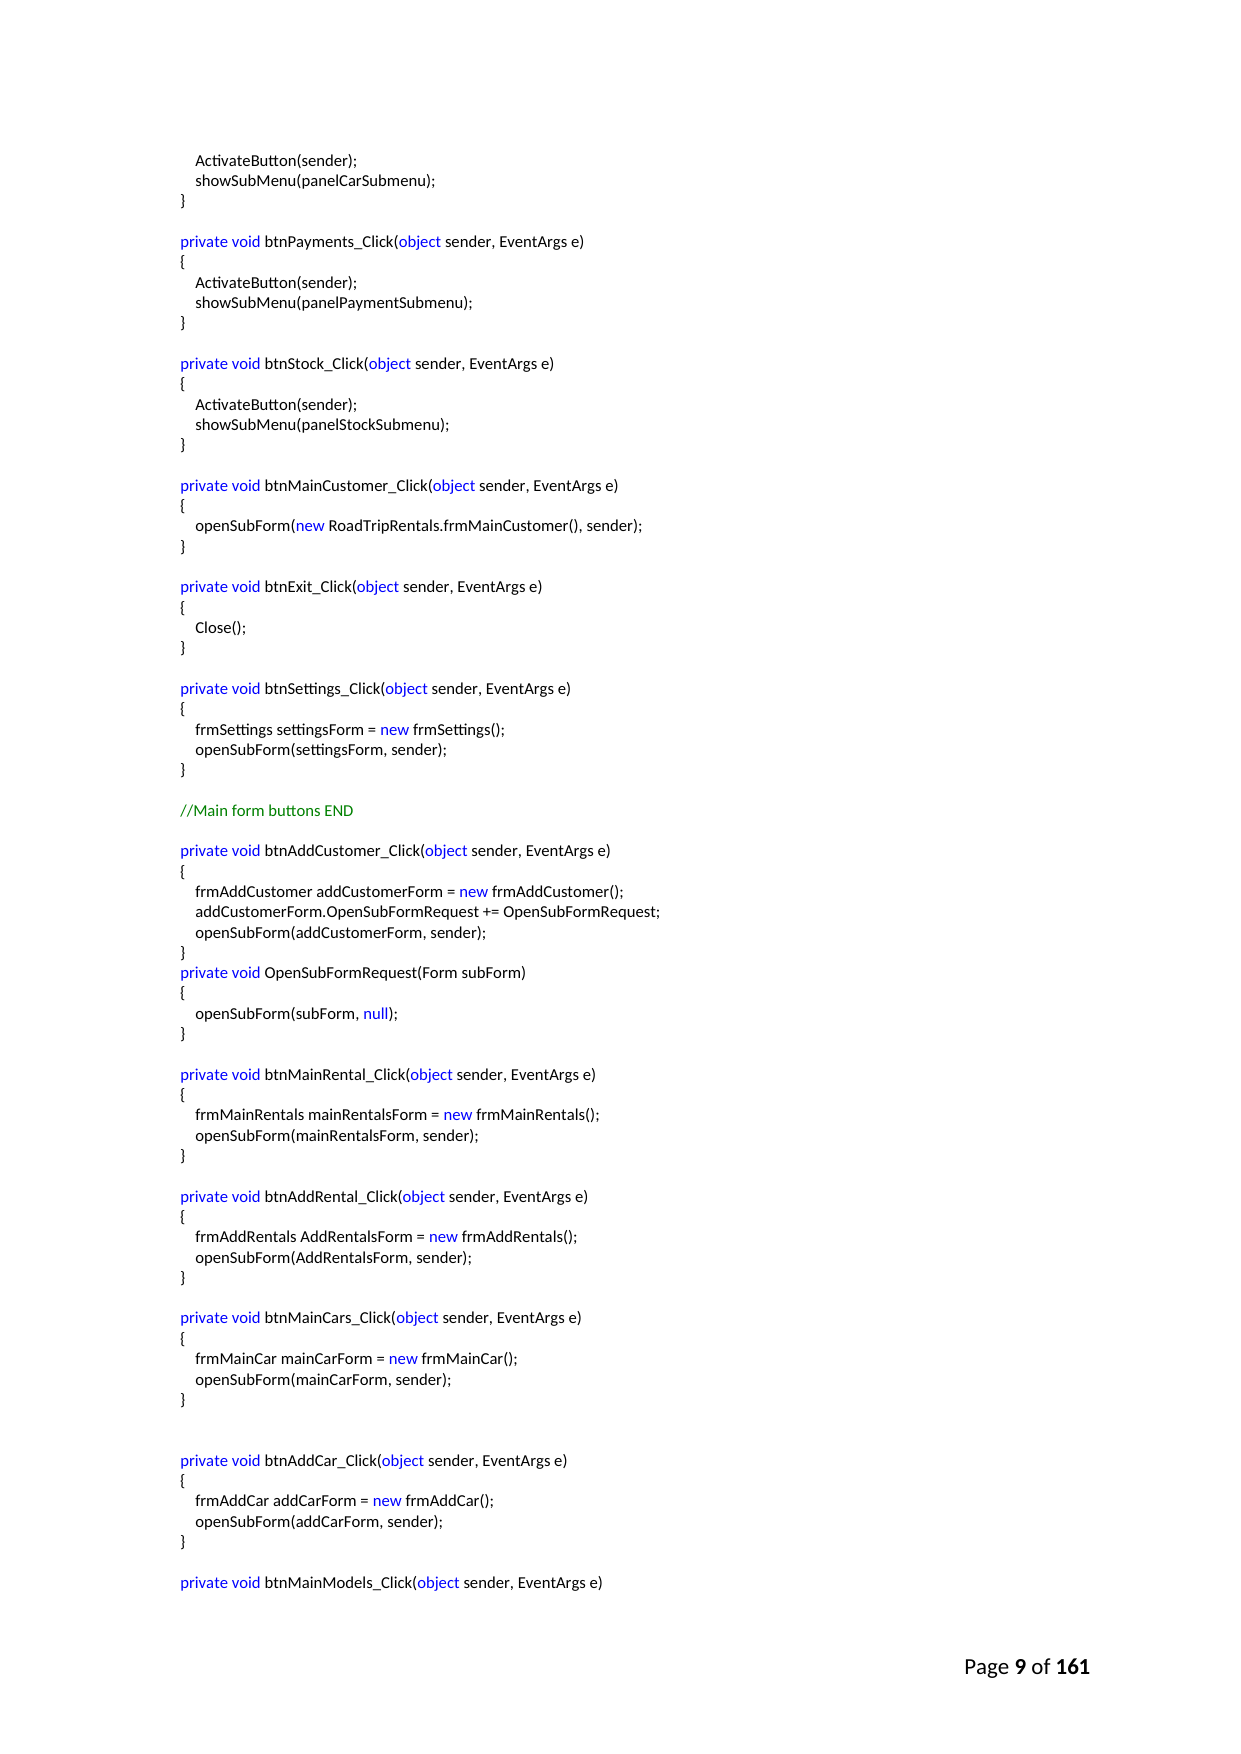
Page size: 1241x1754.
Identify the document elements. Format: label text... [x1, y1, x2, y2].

text } [150, 1389, 1090, 1409]
text private void OpenSubFormRequest(Form subForm) [150, 962, 1090, 983]
text private void btnAddRental_Click(object sender, EventArgs e) [150, 1186, 1090, 1206]
text private void btnExit_Click(object sender, EventArgs e) [150, 577, 1090, 597]
text } [150, 637, 1090, 658]
text { [150, 373, 1090, 394]
text frmAddRentals AddRentalsForm = new frmAddRentals(); [150, 1227, 1090, 1247]
text } [150, 1267, 1090, 1287]
text { [150, 495, 1090, 516]
text private void btnMainRental_Click(object sender, EventArgs e) [150, 1064, 1090, 1084]
text } [150, 434, 1090, 455]
text { [150, 597, 1090, 617]
text openSubForm(AddRentalsForm, sender); [150, 1247, 1090, 1267]
text openSubForm(settingsForm, sender); [150, 739, 1090, 759]
text addCustomerForm.OpenSubFormRequest += OpenSubFormRequest; [150, 902, 1090, 922]
text private void btnStock_Click(object sender, EventArgs e) [150, 353, 1090, 373]
text //Main form buttons END [150, 800, 1090, 820]
text { [150, 1470, 1090, 1491]
text frmSettings settingsForm = new frmSettings(); [150, 719, 1090, 739]
text ActivateButton(sender); [150, 150, 1090, 170]
text showSubMenu(panelStockSubmenu); [150, 414, 1090, 434]
text } [150, 1531, 1090, 1552]
text { [150, 983, 1090, 1003]
text frmAddCar addCarForm = new frmAddCar(); [150, 1491, 1090, 1511]
text { [150, 1328, 1090, 1348]
text openSubForm(mainCarForm, sender); [150, 1369, 1090, 1389]
text openSubForm(subForm, null); [150, 1003, 1090, 1023]
text } [150, 1023, 1090, 1044]
text ActivateButton(sender); [150, 272, 1090, 292]
text frmMainCar mainCarForm = new frmMainCar(); [150, 1348, 1090, 1369]
text private void btnMainCars_Click(object sender, EventArgs e) [150, 1308, 1090, 1328]
text } [150, 312, 1090, 333]
text showSubMenu(panelCarSubmenu); [150, 170, 1090, 191]
text openSubForm(addCustomerForm, sender); [150, 922, 1090, 942]
text } [150, 759, 1090, 780]
text openSubForm(mainRentalsForm, sender); [150, 1125, 1090, 1145]
text frmMainRentals mainRentalsForm = new frmMainRentals(); [150, 1105, 1090, 1125]
text } [150, 942, 1090, 962]
text openSubForm(new RoadTripRentals.frmMainCustomer(), sender); [150, 516, 1090, 536]
text private void btnMainCustomer_Click(object sender, EventArgs e) [150, 475, 1090, 495]
text { [150, 861, 1090, 881]
text private void btnAddCustomer_Click(object sender, EventArgs e) [150, 841, 1090, 861]
text { [150, 252, 1090, 272]
text } [150, 191, 1090, 211]
text { [150, 1084, 1090, 1105]
text { [150, 698, 1090, 719]
text private void btnMainModels_Click(object sender, EventArgs e) [150, 1572, 1090, 1592]
text private void btnPayments_Click(object sender, EventArgs e) [150, 231, 1090, 252]
text } [150, 536, 1090, 556]
text } [150, 1145, 1090, 1166]
text openSubForm(addCarForm, sender); [150, 1511, 1090, 1531]
text Close(); [150, 617, 1090, 637]
text { [150, 1206, 1090, 1227]
text private void btnSettings_Click(object sender, EventArgs e) [150, 678, 1090, 698]
text showSubMenu(panelPaymentSubmenu); [150, 292, 1090, 312]
text ActivateButton(sender); [150, 394, 1090, 414]
text frmAddCustomer addCustomerForm = new frmAddCustomer(); [150, 881, 1090, 902]
text private void btnAddCar_Click(object sender, EventArgs e) [150, 1450, 1090, 1470]
